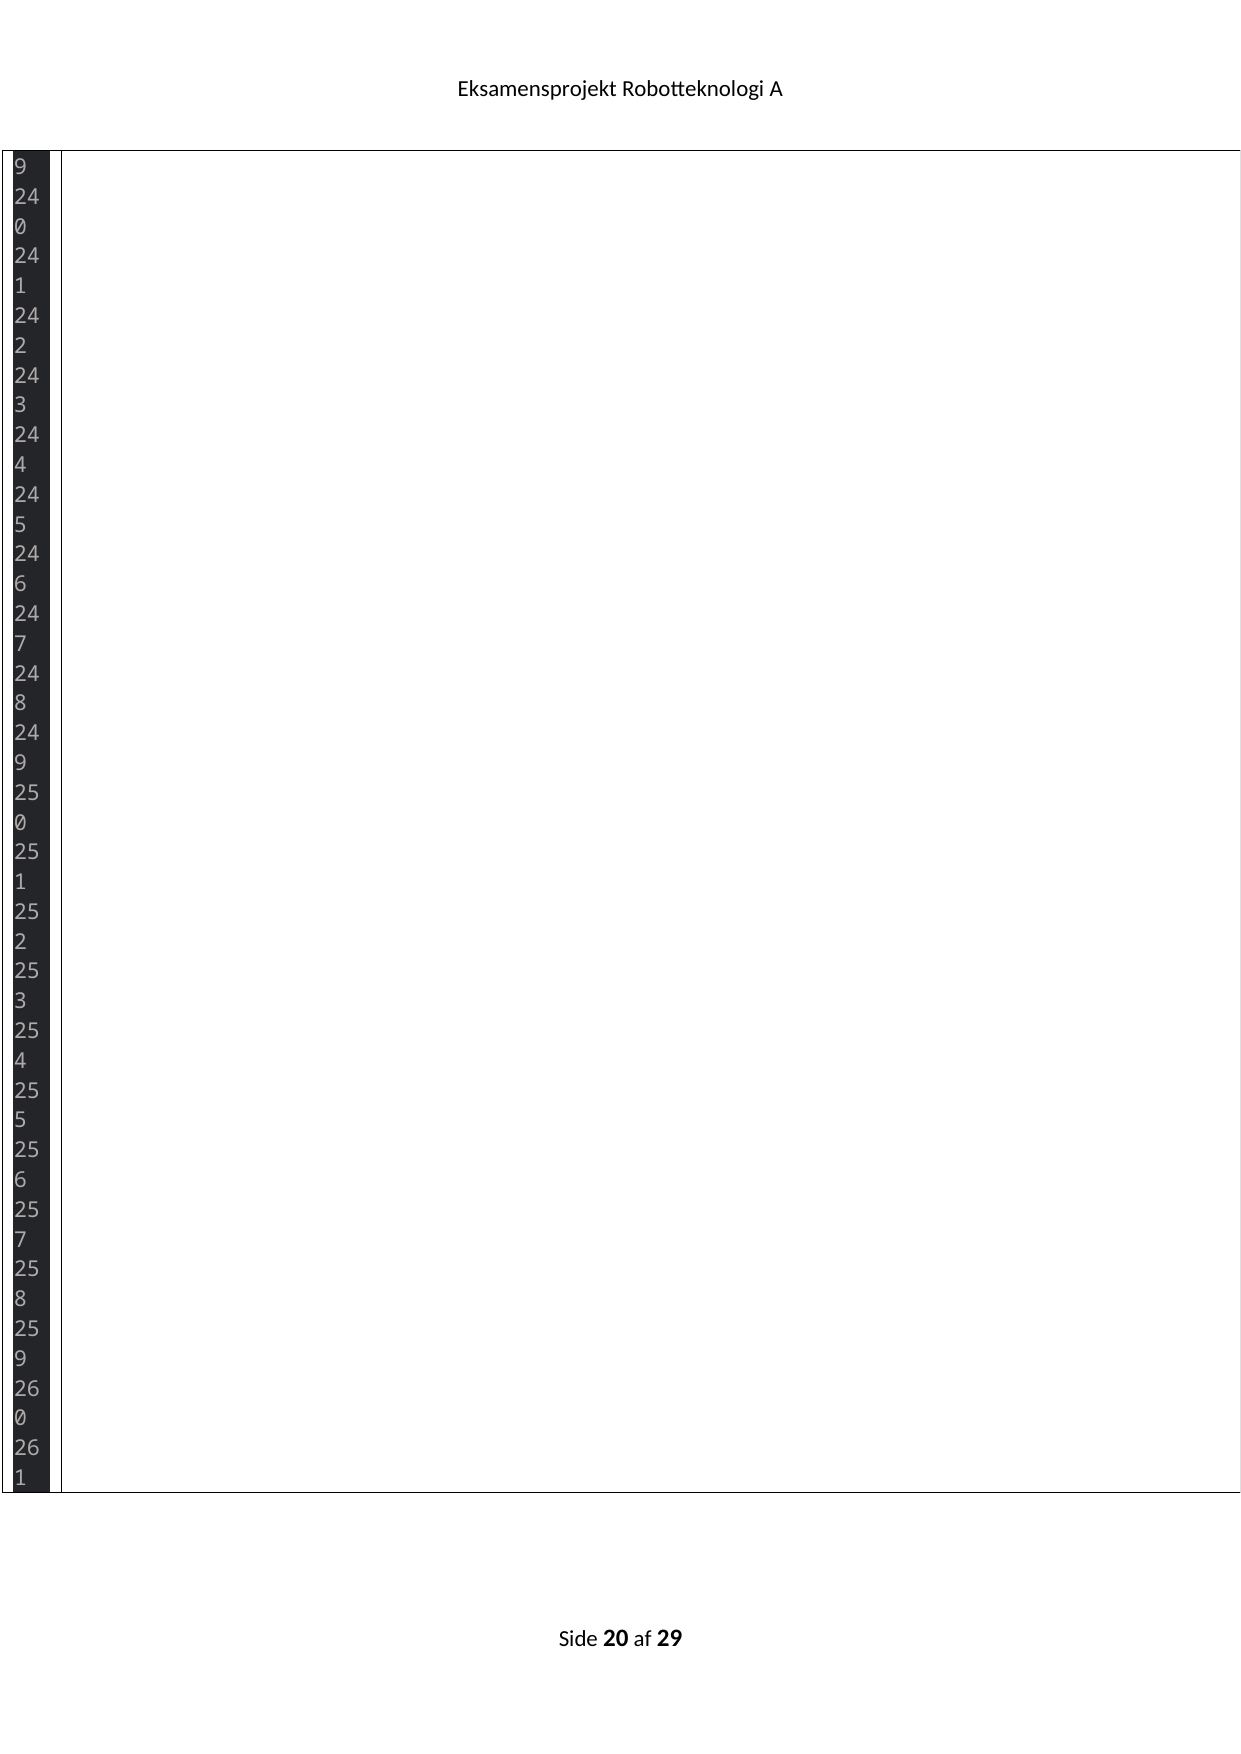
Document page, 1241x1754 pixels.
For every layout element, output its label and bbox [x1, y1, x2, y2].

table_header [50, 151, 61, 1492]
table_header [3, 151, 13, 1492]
table_header [62, 151, 1240, 1492]
